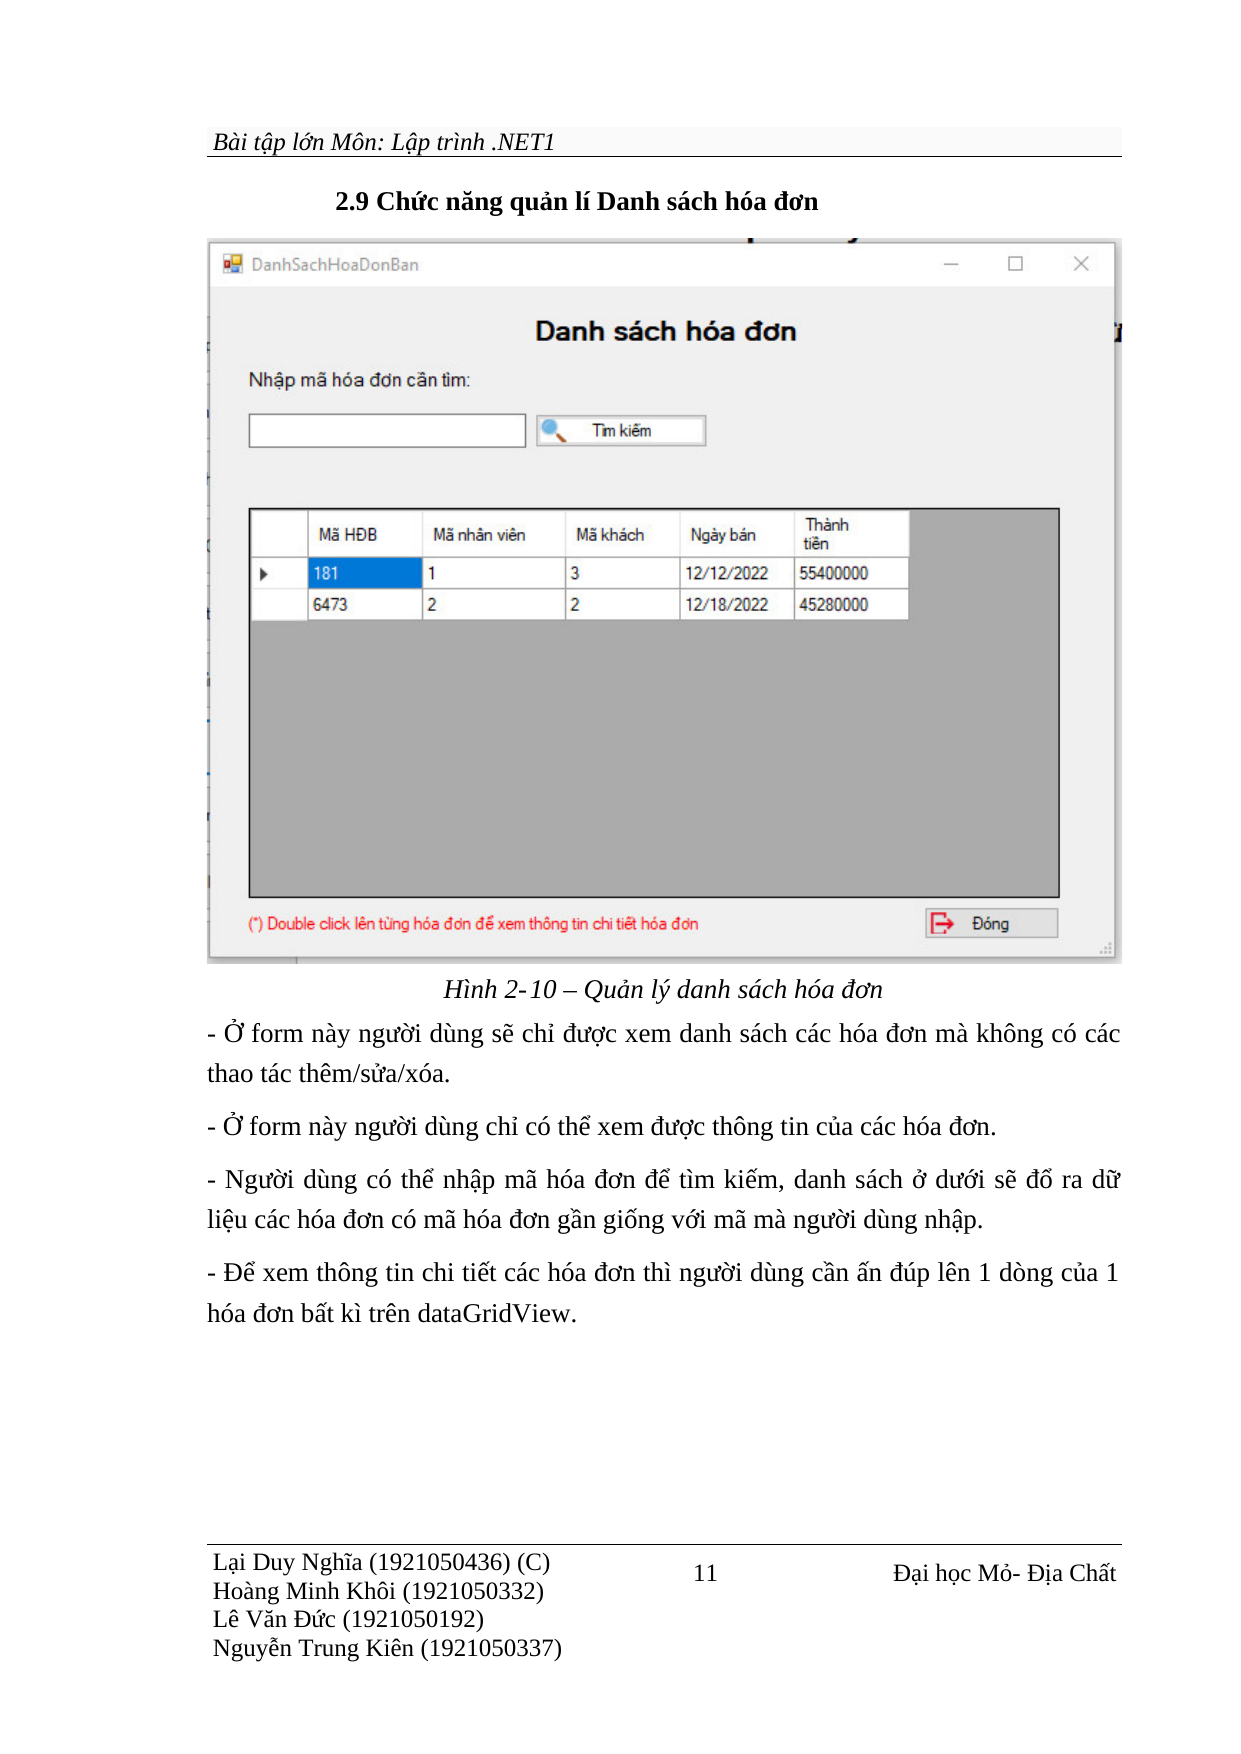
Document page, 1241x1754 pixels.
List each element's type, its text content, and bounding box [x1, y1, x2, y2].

text - Ở form này người dùng sẽ chỉ được xem danh sách các hóa đơn mà không có các thao tác thêm/sửa/xóa. [207, 1017, 1122, 1088]
text - Người dùng có thể nhập mã hóa đơn để tìm kiếm, danh sách ở dưới sẽ đổ ra dữ liệu các hóa đơn có mã hóa đơn gần giống với mã mà người dùng nhập. [207, 1163, 1122, 1234]
text - Để xem thông tin chi tiết các hóa đơn thì người dùng cần ấn đúp lên 1 dòng của 1 hóa đơn bất kì trên dataGridView. [207, 1256, 1122, 1328]
picture [206, 238, 1123, 964]
subtitle Chức năng quản lí Danh sách hóa đơn [276, 185, 1122, 216]
text - Ở form này người dùng chỉ có thể xem được thông tin của các hóa đơn. [207, 1110, 1122, 1141]
